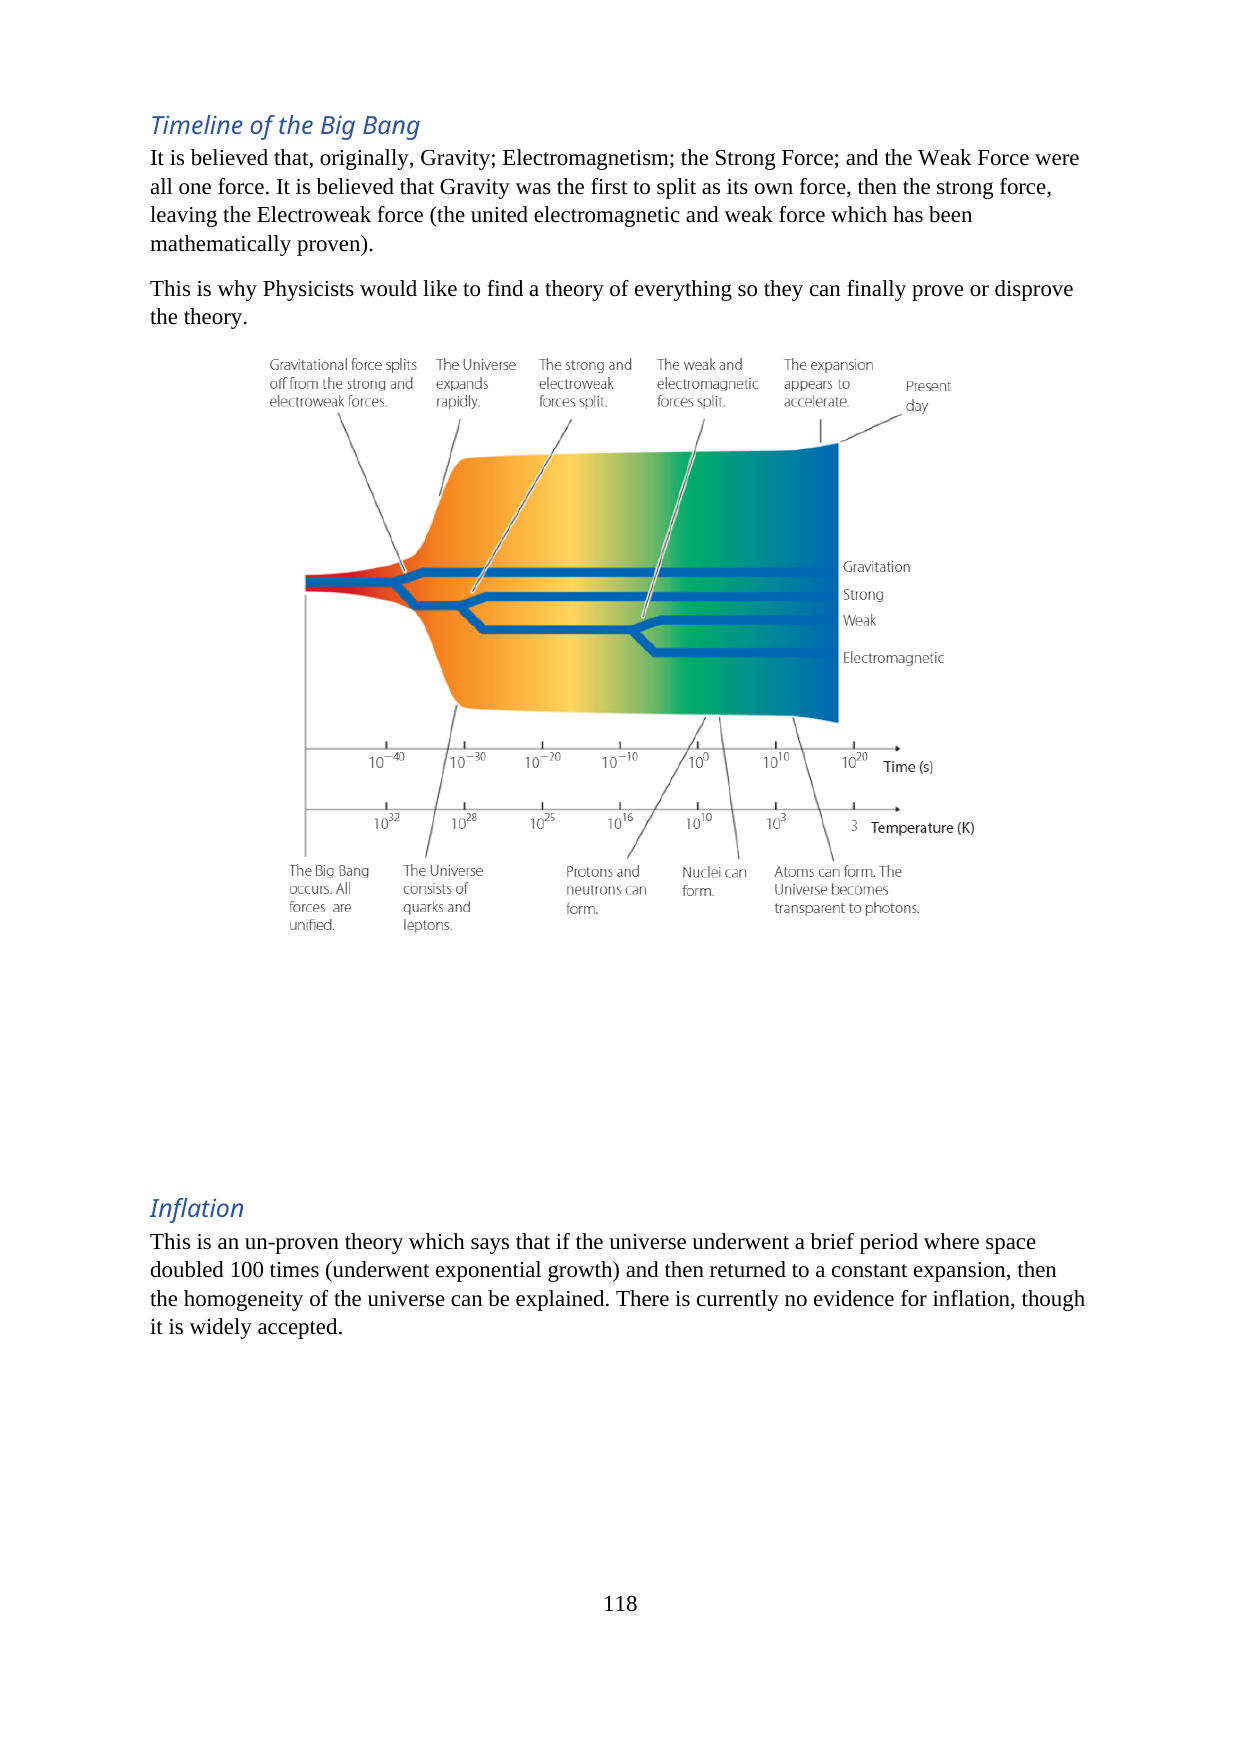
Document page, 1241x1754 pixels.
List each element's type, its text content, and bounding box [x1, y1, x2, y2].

picture [248, 348, 991, 945]
text This is why Physicists would like to find a theory of everything so they can finally prove or disprove the theory. [150, 275, 1090, 329]
text It is believed that, originally, Gravity; Electromagnetism; the Strong Force; and the Weak Force were all one force. It is believed that Gravity was the first to split as its own force, then the strong force, leaving the Electroweak force (the united electromagnetic and weak force which has been mathematically proven). [150, 144, 1090, 256]
subtitle Timeline of the Big Bang [150, 108, 1090, 142]
text This is an un-proven theory which says that if the universe underwent a brief period where space doubled 100 times (underwent exponential growth) and then returned to a constant expansion, then the homogeneity of the universe can be explained. There is currently no evidence for inflation, though it is widely accepted. [150, 1228, 1090, 1339]
subtitle Inflation [150, 1191, 1090, 1225]
